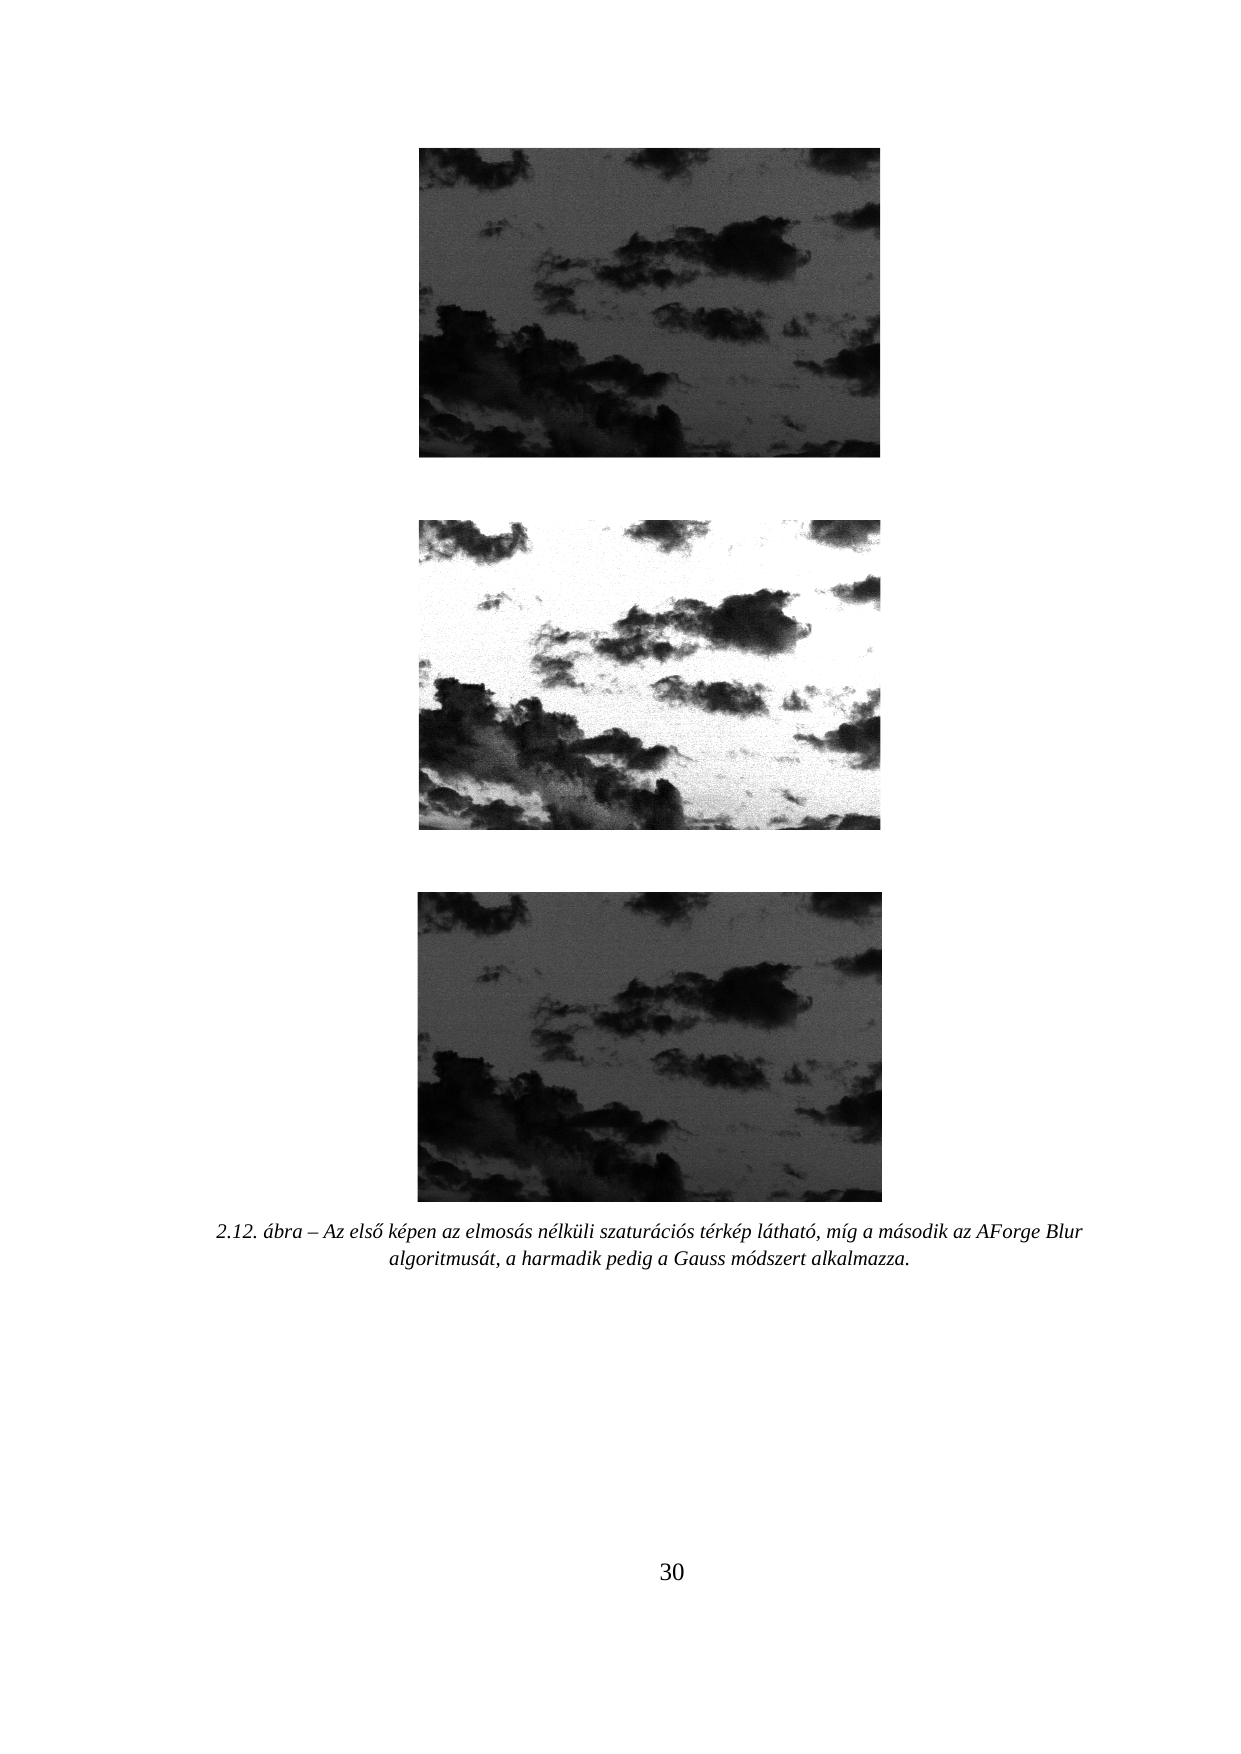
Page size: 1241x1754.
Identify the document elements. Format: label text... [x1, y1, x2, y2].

picture [418, 520, 881, 830]
picture [419, 147, 881, 458]
picture [417, 892, 882, 1202]
